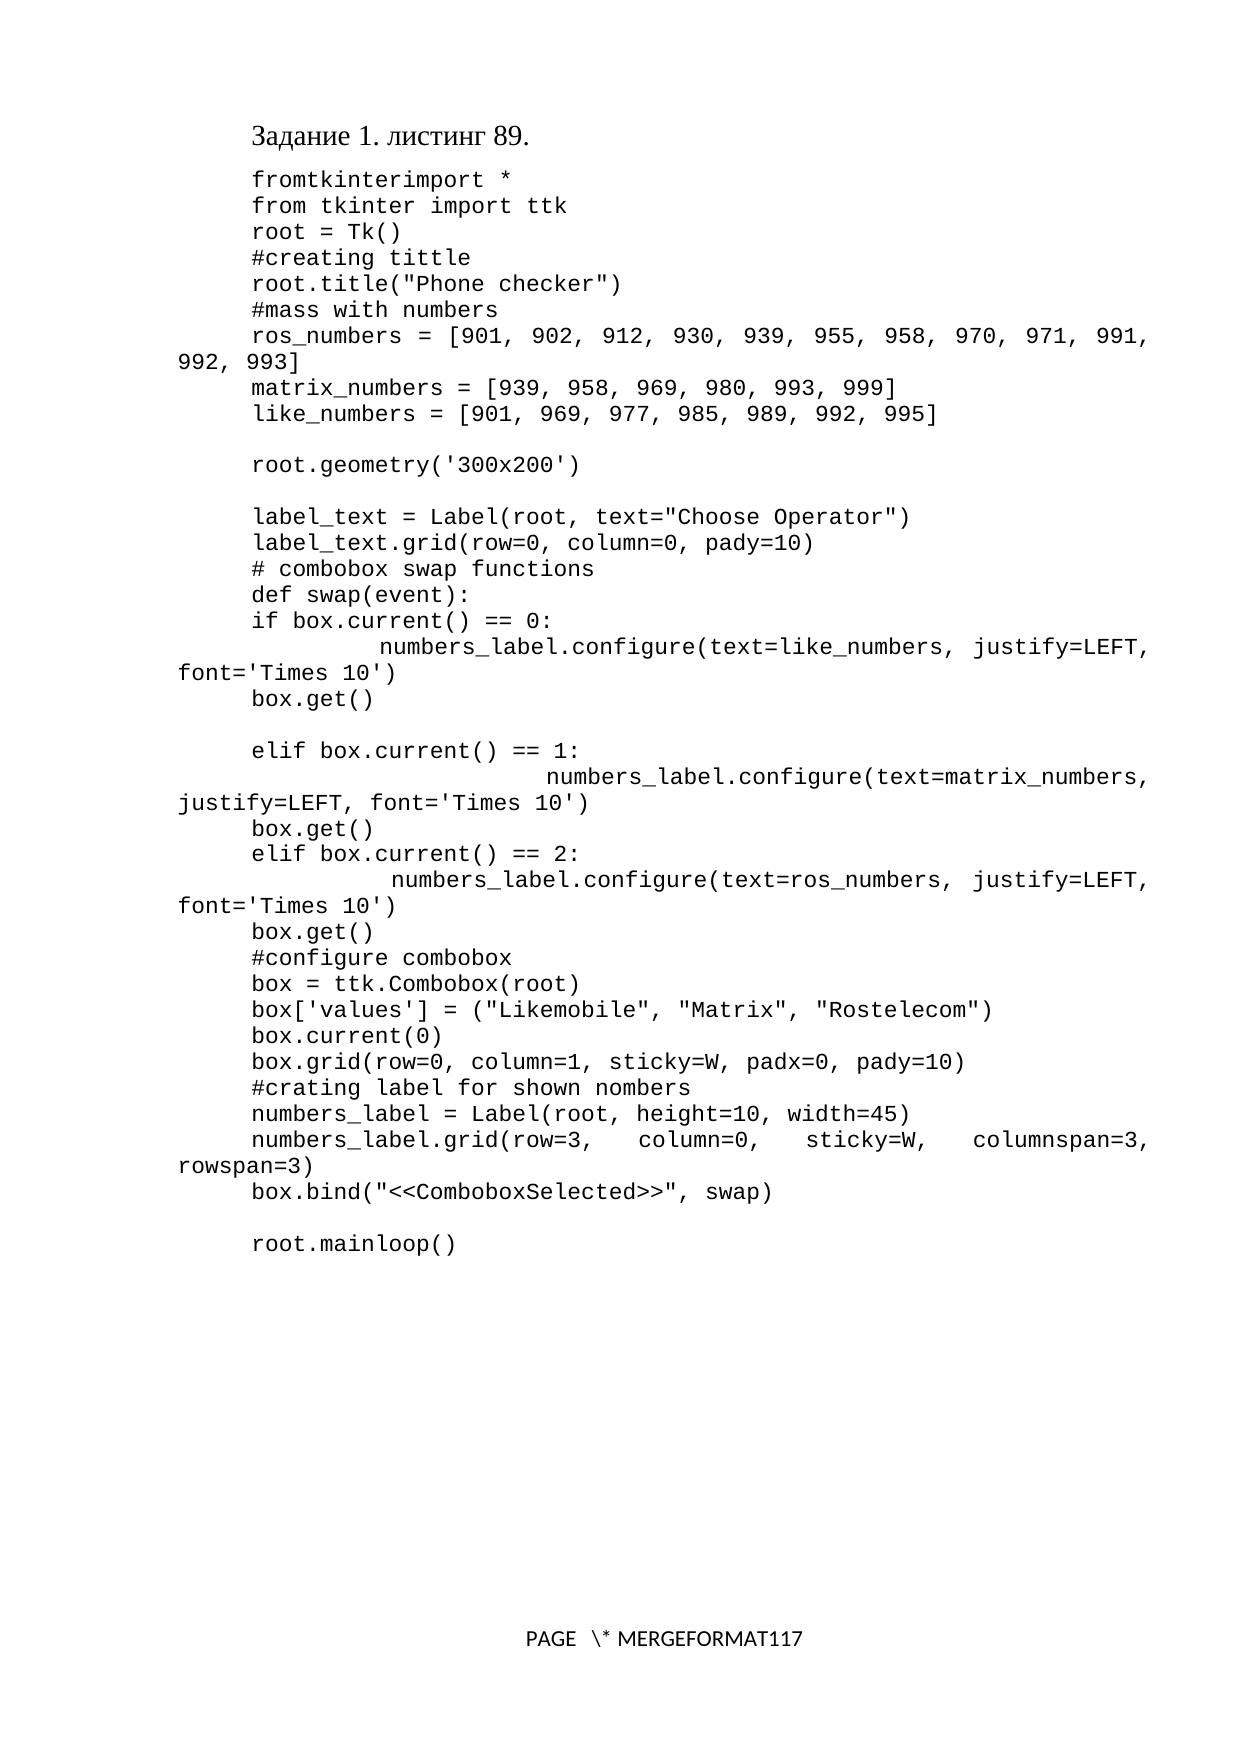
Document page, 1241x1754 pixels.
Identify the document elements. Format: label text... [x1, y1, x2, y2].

text #creating tittle [177, 246, 1152, 272]
text label_text = Label(root, text="Choose Operator") [177, 506, 1152, 532]
text root.geometry('300x200') [177, 454, 1152, 480]
text numbers_label = Label(root, height=10, width=45) [177, 1102, 1152, 1128]
text root.title("Phone checker") [177, 272, 1152, 298]
text matrix_numbers = [939, 958, 969, 980, 993, 999] [177, 376, 1152, 402]
text elif box.current() == 1: [177, 739, 1152, 765]
text like_numbers = [901, 969, 977, 985, 989, 992, 995] [177, 402, 1152, 428]
text box.get() [177, 687, 1152, 713]
text Задание 1. листинг 89. [177, 118, 1152, 152]
text from tkinter import ttk [177, 194, 1152, 220]
text box.get() [177, 921, 1152, 947]
text numbers_label.configure(text=like_numbers, justify=LEFT, font='Times 10') [177, 635, 1152, 687]
text ros_numbers = [901, 902, 912, 930, 939, 955, 958, 970, 971, 991, 992, 993] [177, 324, 1152, 376]
text box.bind("<<ComboboxSelected>>", swap) [177, 1180, 1152, 1206]
text #mass with numbers [177, 298, 1152, 324]
text label_text.grid(row=0, column=0, pady=10) [177, 532, 1152, 557]
text #crating label for shown nombers [177, 1076, 1152, 1102]
text box.current(0) [177, 1024, 1152, 1050]
text numbers_label.configure(text=ros_numbers, justify=LEFT, font='Times 10') [177, 869, 1152, 921]
text root = Tk() [177, 220, 1152, 246]
text root.mainloop() [177, 1232, 1152, 1258]
text box.grid(row=0, column=1, sticky=W, padx=0, pady=10) [177, 1050, 1152, 1076]
text if box.current() == 0: [177, 609, 1152, 635]
text elif box.current() == 2: [177, 843, 1152, 869]
text numbers_label.grid(row=3, column=0, sticky=W, columnspan=3, rowspan=3) [177, 1128, 1152, 1180]
text box.get() [177, 817, 1152, 843]
text def swap(event): [177, 583, 1152, 609]
text fromtkinterimport * [177, 168, 1152, 194]
text box = ttk.Combobox(root) [177, 972, 1152, 998]
text #configure combobox [177, 947, 1152, 972]
text box['values'] = ("Likemobile", "Matrix", "Rostelecom") [177, 998, 1152, 1024]
text numbers_label.configure(text=matrix_numbers, justify=LEFT, font='Times 10') [177, 765, 1152, 817]
text # combobox swap functions [177, 557, 1152, 583]
